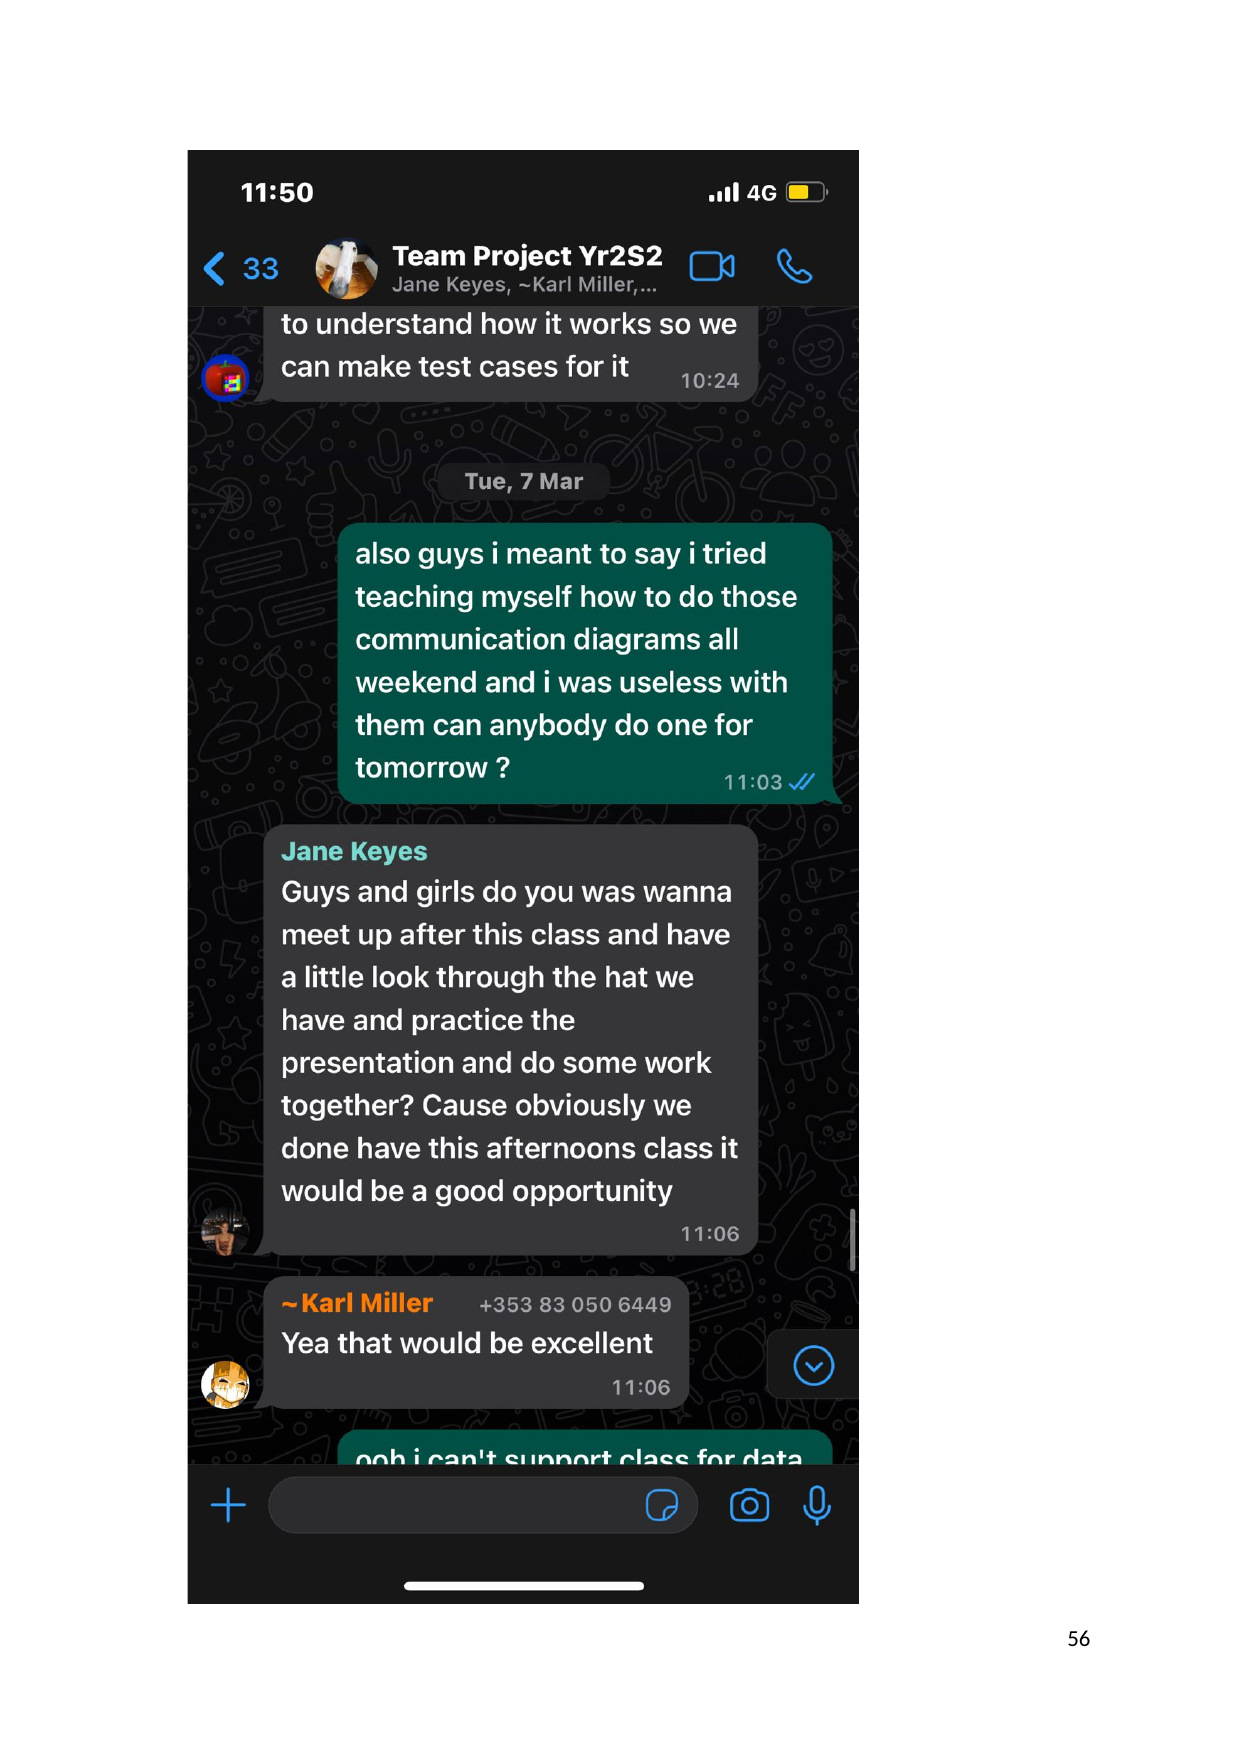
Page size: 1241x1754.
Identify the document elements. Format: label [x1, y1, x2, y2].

picture [187, 150, 859, 1604]
